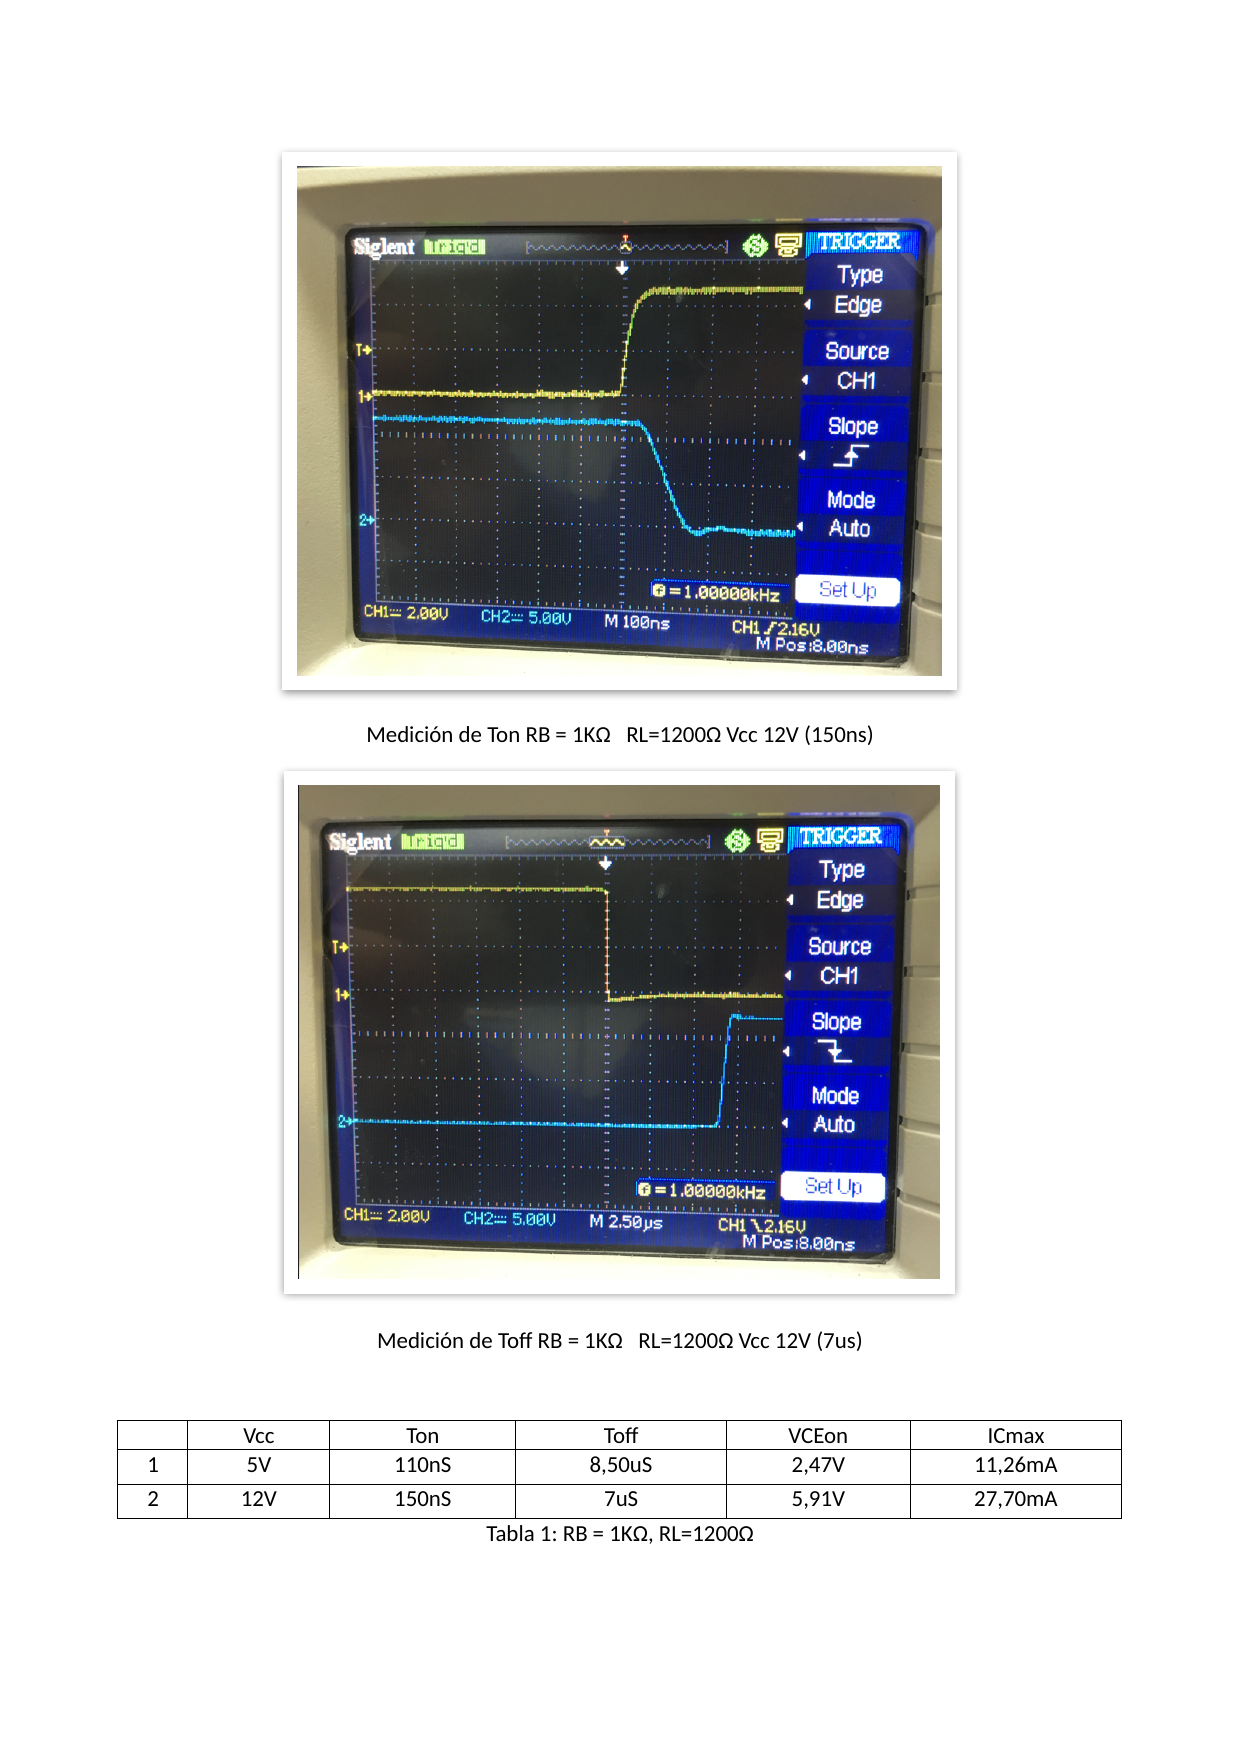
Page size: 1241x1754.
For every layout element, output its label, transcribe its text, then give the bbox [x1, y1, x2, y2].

table_cell 27,70mA [911, 1485, 1121, 1518]
text Medición de Ton RB = 1KΩ RL=1200Ω Vcc 12V (150ns) [177, 720, 1063, 748]
table_header [118, 1421, 187, 1449]
table_header ICmax [911, 1421, 1121, 1449]
table_cell 2,47V [727, 1450, 910, 1483]
table_cell 2 [118, 1485, 187, 1518]
table_cell 110nS [330, 1450, 515, 1483]
picture [298, 785, 940, 1279]
table_header Toff [516, 1421, 726, 1449]
table_cell 1 [118, 1450, 187, 1483]
table_cell 5V [188, 1450, 329, 1483]
table_header Ton [330, 1421, 515, 1449]
table_header Vcc [188, 1421, 329, 1449]
table_cell 150nS [330, 1485, 515, 1518]
picture [297, 166, 942, 676]
table_cell 11,26mA [911, 1450, 1121, 1483]
table_cell 12V [188, 1485, 329, 1518]
table_cell 7uS [516, 1485, 726, 1518]
table_cell 8,50uS [516, 1450, 726, 1483]
table_cell 5,91V [727, 1485, 910, 1518]
table_header VCEon [727, 1421, 910, 1449]
text Tabla 1: RB = 1KΩ, RL=1200Ω [177, 1519, 1063, 1547]
text Medición de Toff RB = 1KΩ RL=1200Ω Vcc 12V (7us) [177, 1326, 1063, 1354]
